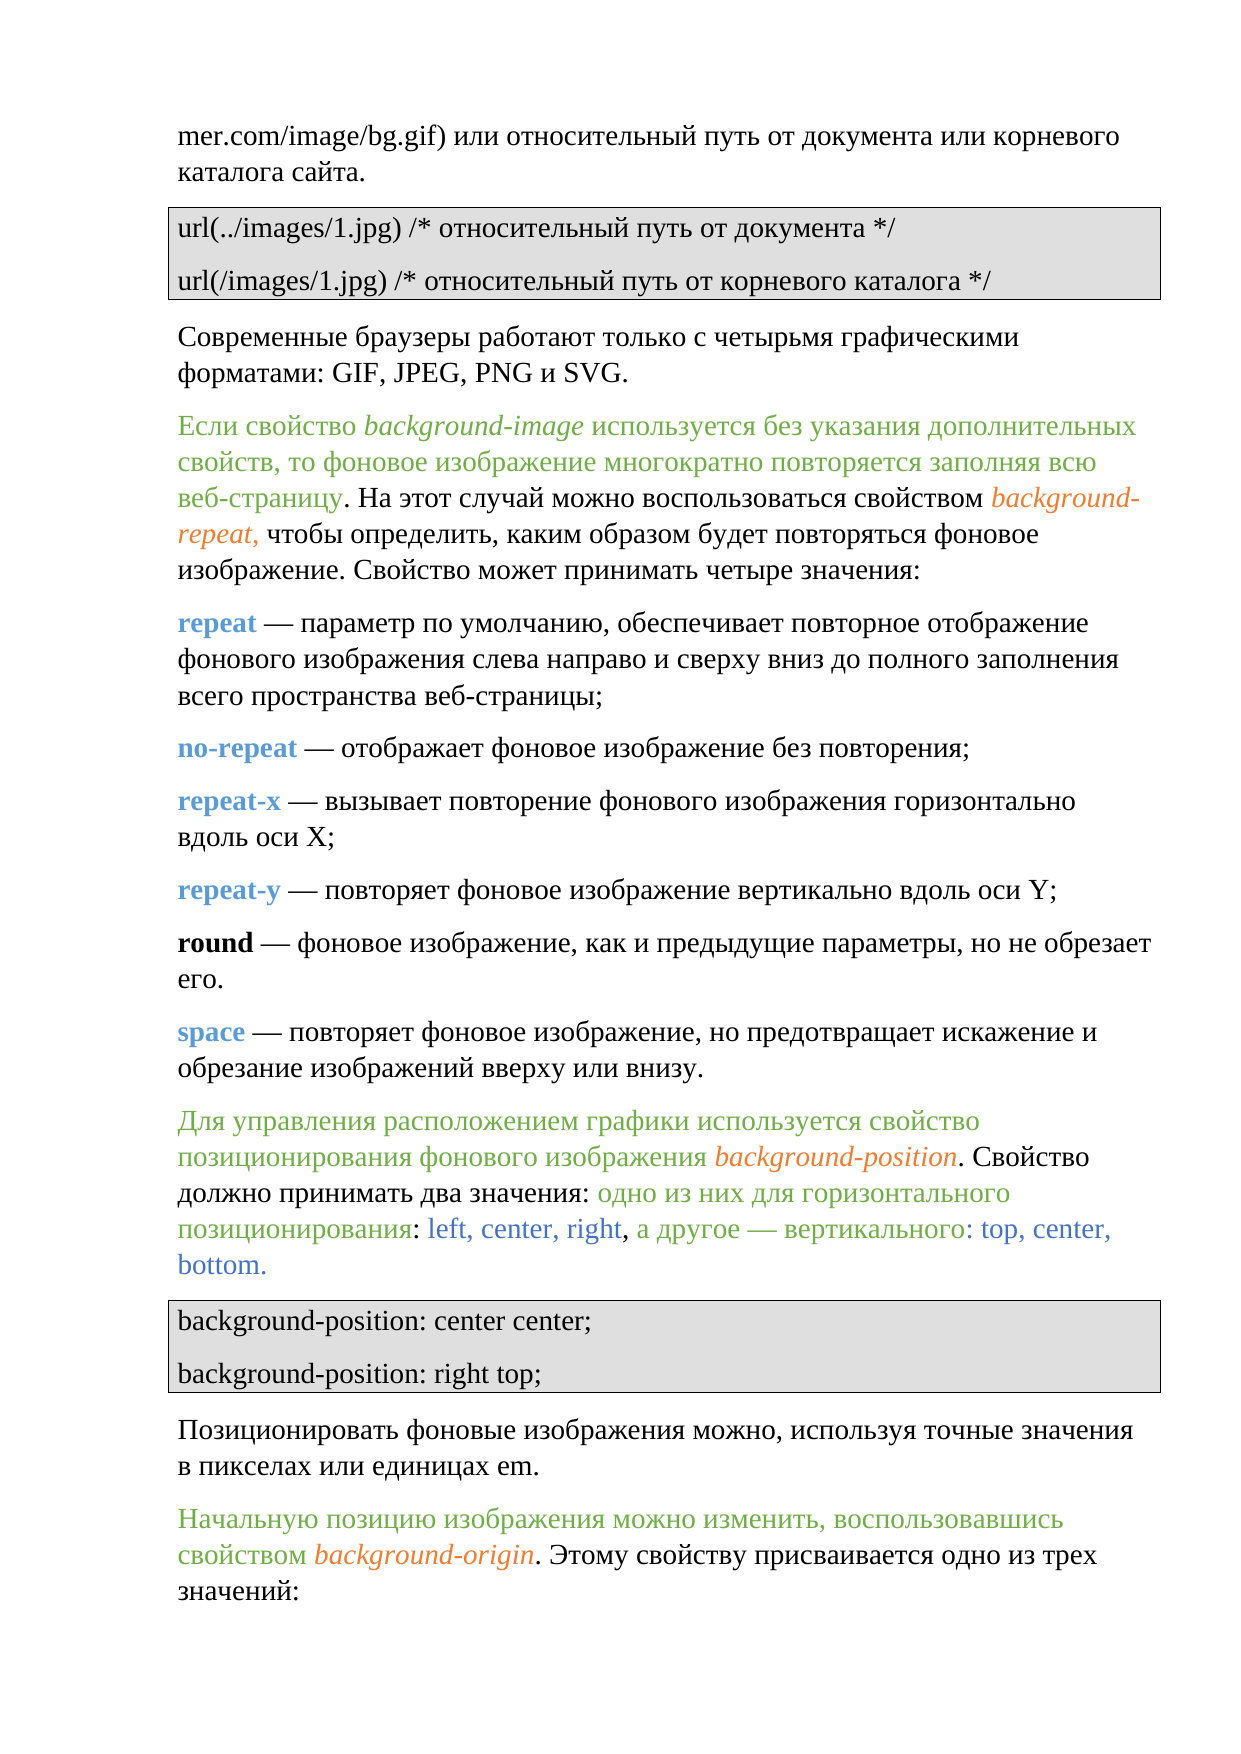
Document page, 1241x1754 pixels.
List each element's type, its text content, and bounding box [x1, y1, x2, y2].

text Для управления расположением графики используется свойство позиционирования фонового изображения background-position. Свойство должно принимать два значения: одно из них для горизонтального позиционирования: left, center, right, а другое — вертикального: top, center, bottom. [177, 1103, 1152, 1281]
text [177, 118, 1152, 188]
text space — повторяет фоновое изображение, но предотвращает искажение и обрезание изображений вверху или внизу. [177, 1014, 1152, 1084]
text url(../images/1.jpg) /* относительный путь от документа */ [169, 208, 1160, 244]
text Если свойство background-image используется без указания дополнительных свойств, то фоновое изображение многократно повторяется заполняя всю веб-страницу. На этот случай можно воспользоваться свойством background-repeat, чтобы определить, каким образом будет повторяться фоновое изображение. Свойство может принимать четыре значения: [177, 408, 1152, 586]
text url(/images/1.jpg) /* относительный путь от корневого каталога */ [169, 260, 1160, 299]
text round — фоновое изображение, как и предыдущие параметры, но не обрезает его. [177, 925, 1152, 995]
text background-position: center center; [169, 1301, 1160, 1337]
text repeat-y — повторяет фоновое изображение вертикально вдоль оси Y; [177, 872, 1152, 906]
text Современные браузеры работают только с четырьмя графическими форматами: GIF, JPEG, PNG и SVG. [177, 319, 1152, 389]
text background-position: right top; [169, 1353, 1160, 1392]
text no-repeat — отображает фоновое изображение без повторения; [177, 730, 1152, 764]
text repeat-x — вызывает повторение фонового изображения горизонтально вдоль оси X; [177, 783, 1152, 853]
text Позиционировать фоновые изображения можно, используя точные значения в пикселах или единицах em. [177, 1412, 1152, 1482]
text repeat — параметр по умолчанию, обеспечивает повторное отображение фонового изображения слева направо и сверху вниз до полного заполнения всего пространства веб-страницы; [177, 605, 1152, 711]
text Начальную позицию изображения можно изменить, воспользовавшись свойством background-origin. Этому свойству присваивается одно из трех значений: [177, 1501, 1152, 1607]
